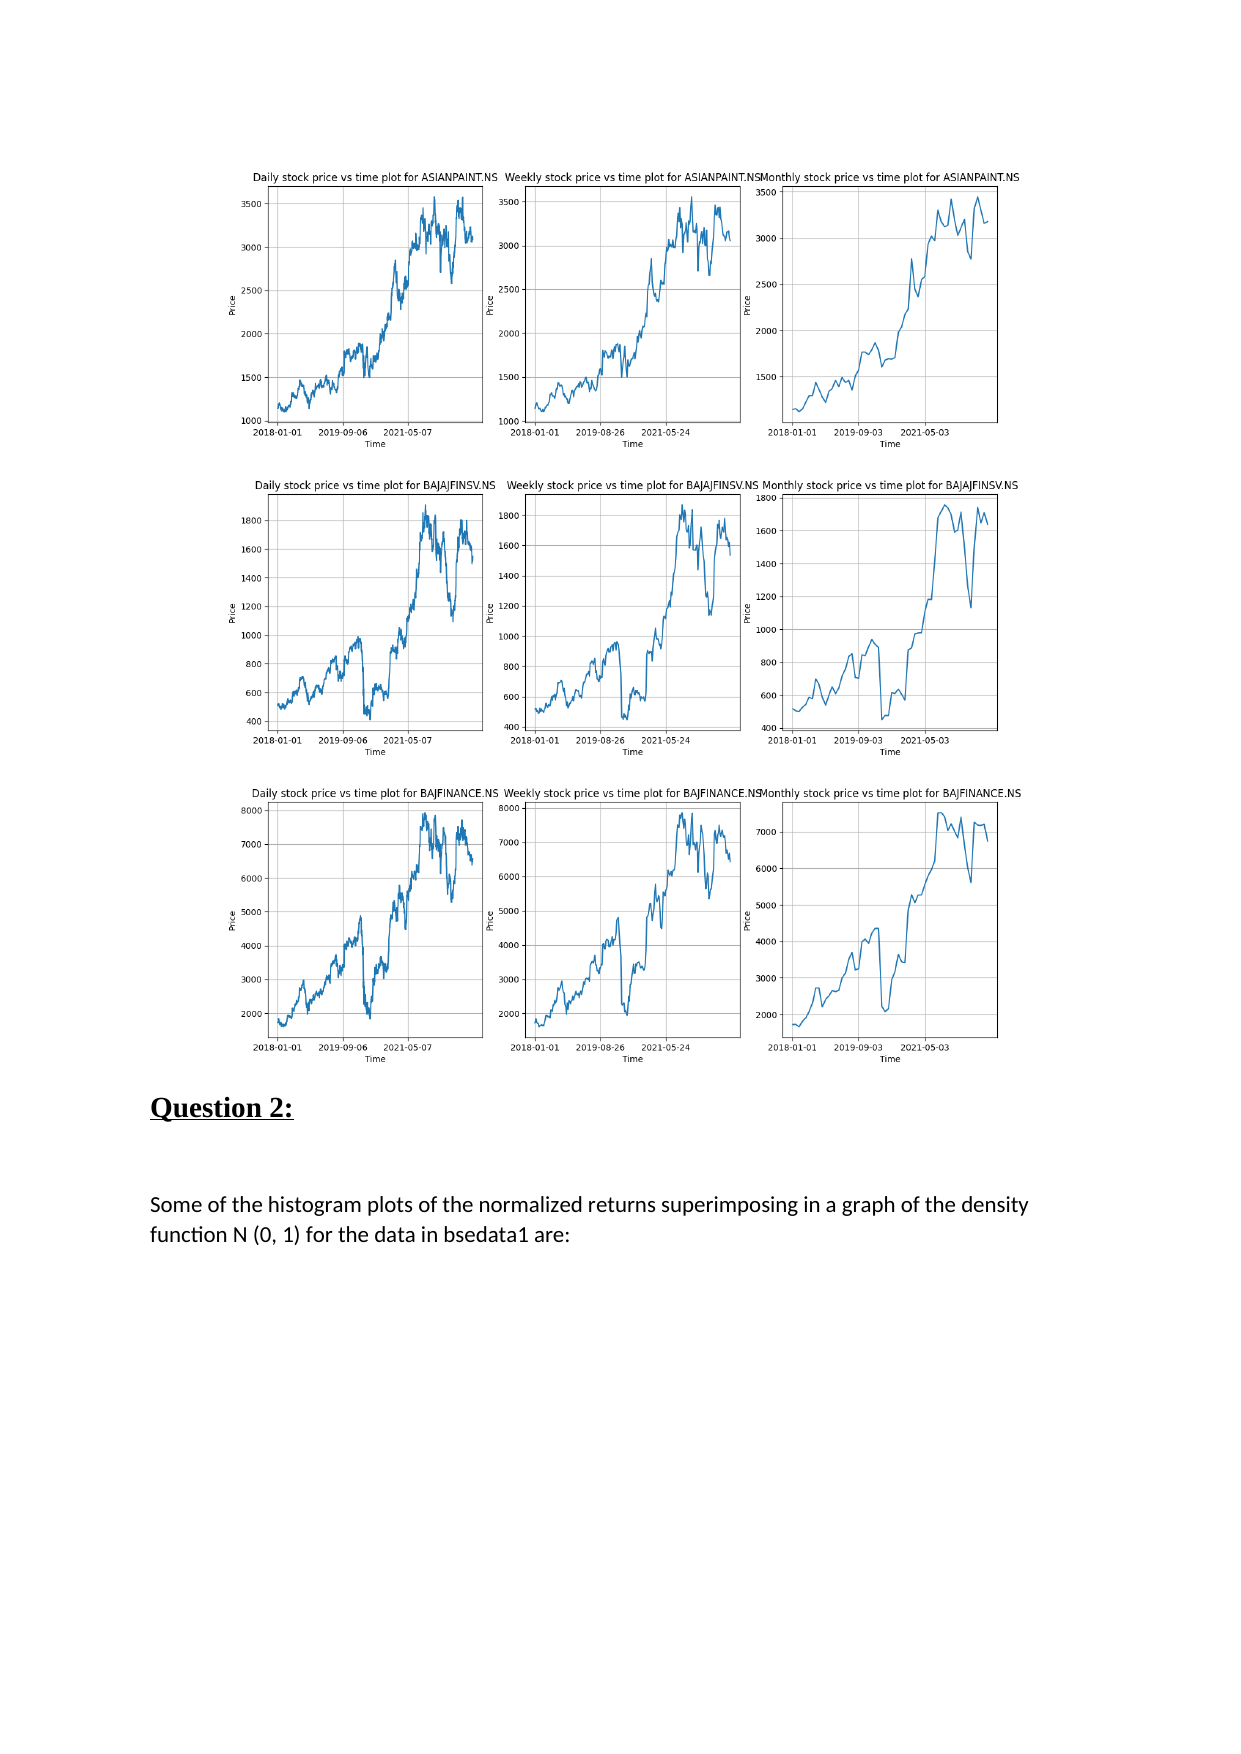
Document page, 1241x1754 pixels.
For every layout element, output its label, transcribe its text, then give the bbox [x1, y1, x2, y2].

picture [150, 765, 1091, 1071]
picture [150, 150, 1091, 456]
text Question 2: [150, 1090, 1090, 1123]
picture [150, 457, 1091, 764]
text Some of the histogram plots of the normalized returns superimposing in a graph of the density function N (0, 1) for the data in sedata1 are: [150, 1190, 1090, 1248]
